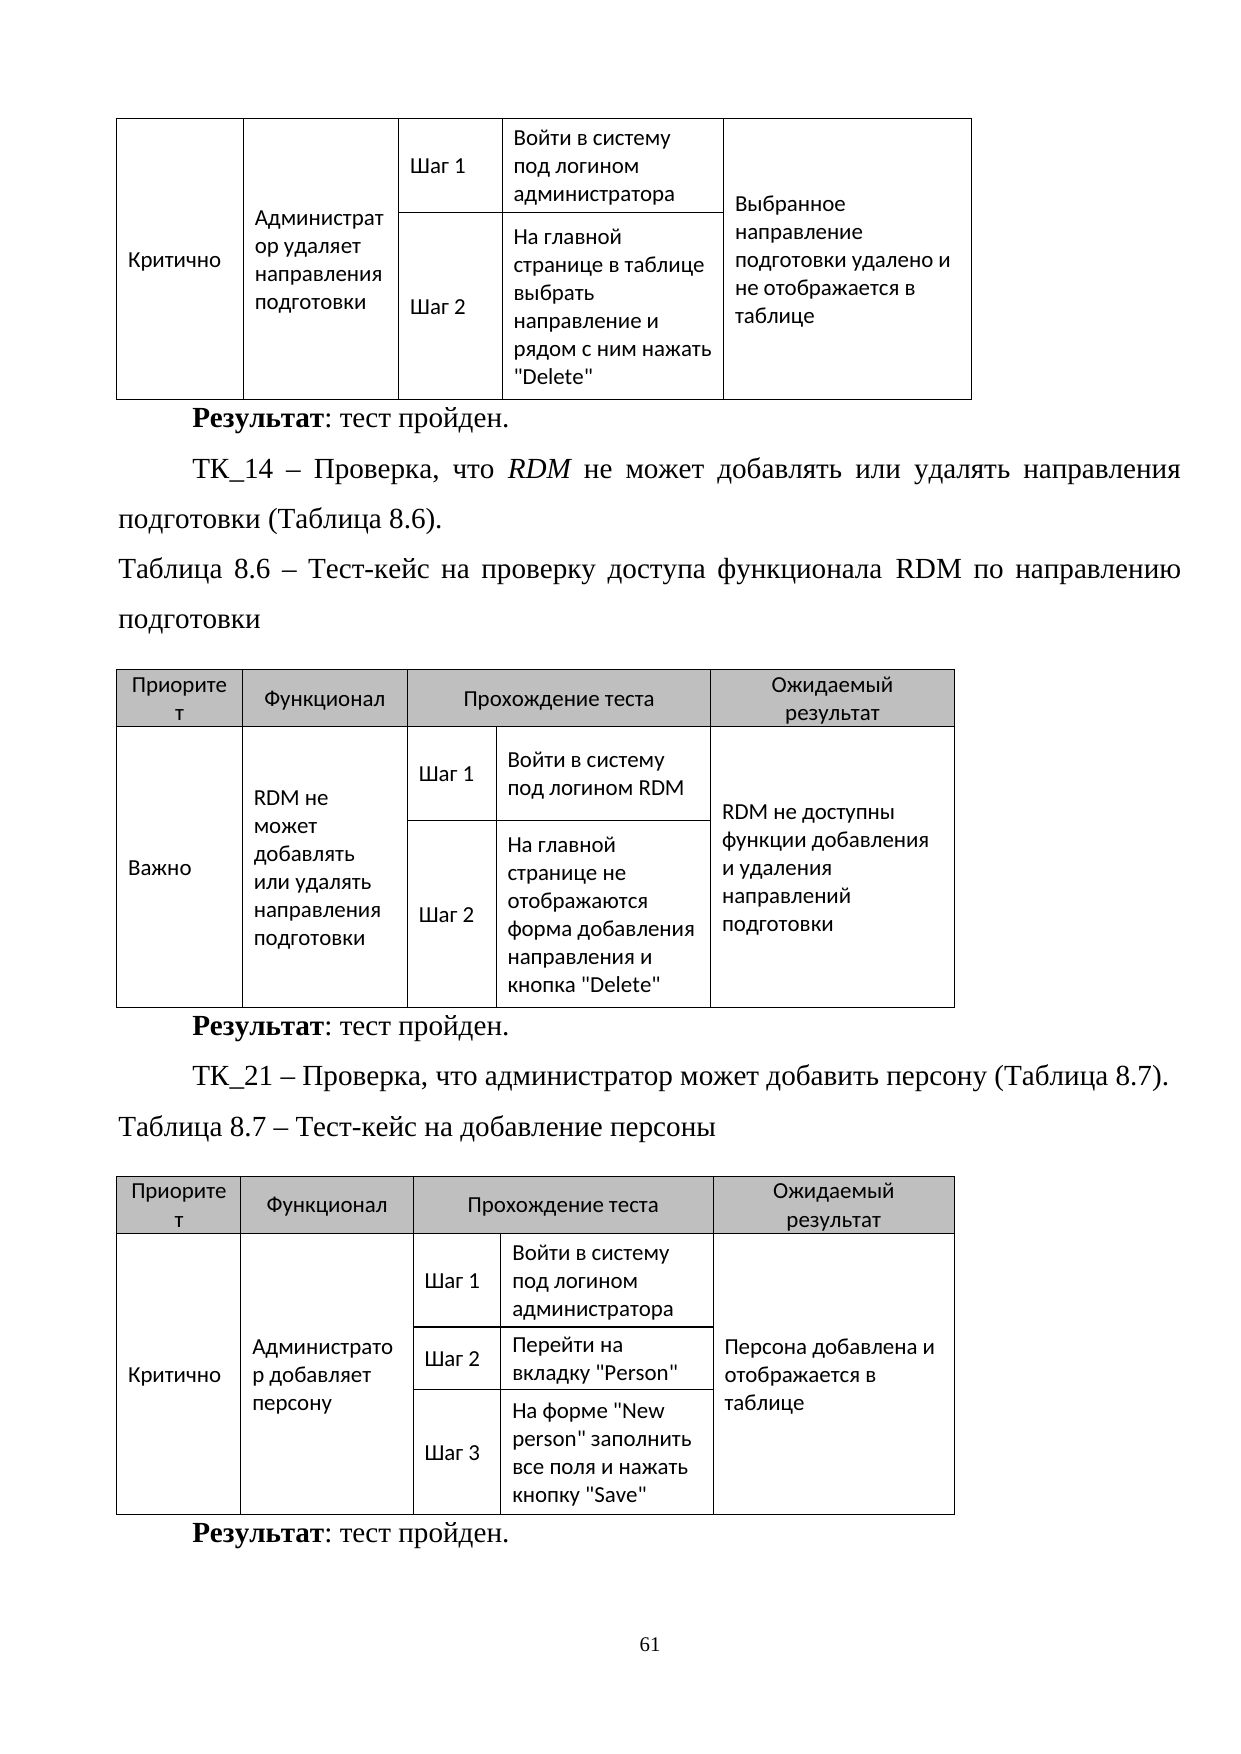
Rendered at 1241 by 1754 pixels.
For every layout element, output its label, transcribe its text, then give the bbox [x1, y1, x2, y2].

table_header Приоритет [117, 670, 242, 726]
text Таблица 8.6 – Тест-кейс на проверку доступа функционала RDM по направлению подготовки [118, 551, 1181, 635]
table_cell На форме "New person" заполнить все поля и нажать кнопку "Save" [501, 1390, 713, 1514]
table_cell Шаг 1 [399, 119, 502, 212]
table_cell Критично [117, 1234, 240, 1514]
table_header Прохождение теста [408, 670, 710, 726]
text Результат: тест пройден. [118, 1515, 1181, 1548]
table_header Ожидаемый результат [714, 1177, 954, 1233]
table_cell Шаг 2 [408, 821, 496, 1007]
table_cell Шаг 1 [408, 727, 496, 819]
table_cell Администратор добавляет персону [241, 1234, 413, 1514]
table_header Ожидаемый результат [711, 670, 954, 726]
table_cell RDM не может добавлять или удалять направления подготовки [243, 727, 407, 1007]
table_header Функционал [243, 670, 407, 726]
text ТК_14 – Проверка, что RDM не может добавлять или удалять направления подготовки (Таблица 8.6). [118, 451, 1181, 534]
table_cell Персона добавлена и отображается в таблице [714, 1234, 954, 1514]
table_cell Шаг 2 [399, 213, 502, 399]
table_cell Шаг 2 [414, 1328, 500, 1389]
table_cell Войти в систему под логином администратора [503, 119, 723, 212]
text Результат: тест пройден. [118, 400, 1181, 434]
text Результат: тест пройден. [118, 1008, 1181, 1042]
table_header Приоритет [117, 1177, 240, 1233]
table_cell Шаг 3 [414, 1390, 500, 1514]
table_header Функционал [241, 1177, 413, 1233]
table_cell На главной странице в таблице выбрать направление и рядом с ним нажать "Delete" [503, 213, 723, 399]
table_header Прохождение теста [414, 1177, 713, 1233]
table_cell Войти в систему под логином администратора [501, 1234, 713, 1326]
text ТК_21 – Проверка, что администратор может добавить персону (Таблица 8.7). [118, 1058, 1181, 1092]
table_cell Шаг 1 [414, 1234, 500, 1326]
table_cell Администратор удаляет направления подготовки [244, 119, 398, 399]
table_cell Выбранное направление подготовки удалено и не отображается в таблице [724, 119, 971, 399]
table_cell Критично [117, 119, 243, 399]
text Таблица 8.7 – Тест-кейс на добавление персоны [118, 1109, 1181, 1142]
table_cell Важно [117, 727, 242, 1007]
table_cell Перейти на вкладку "Person" [501, 1328, 713, 1389]
table_cell На главной странице не отображаются форма добавления направления и кнопка "Delete" [497, 821, 710, 1007]
table_cell RDM не доступны функции добавления и удаления направлений подготовки [711, 727, 954, 1007]
table_cell Войти в систему под логином RDM [497, 727, 710, 819]
